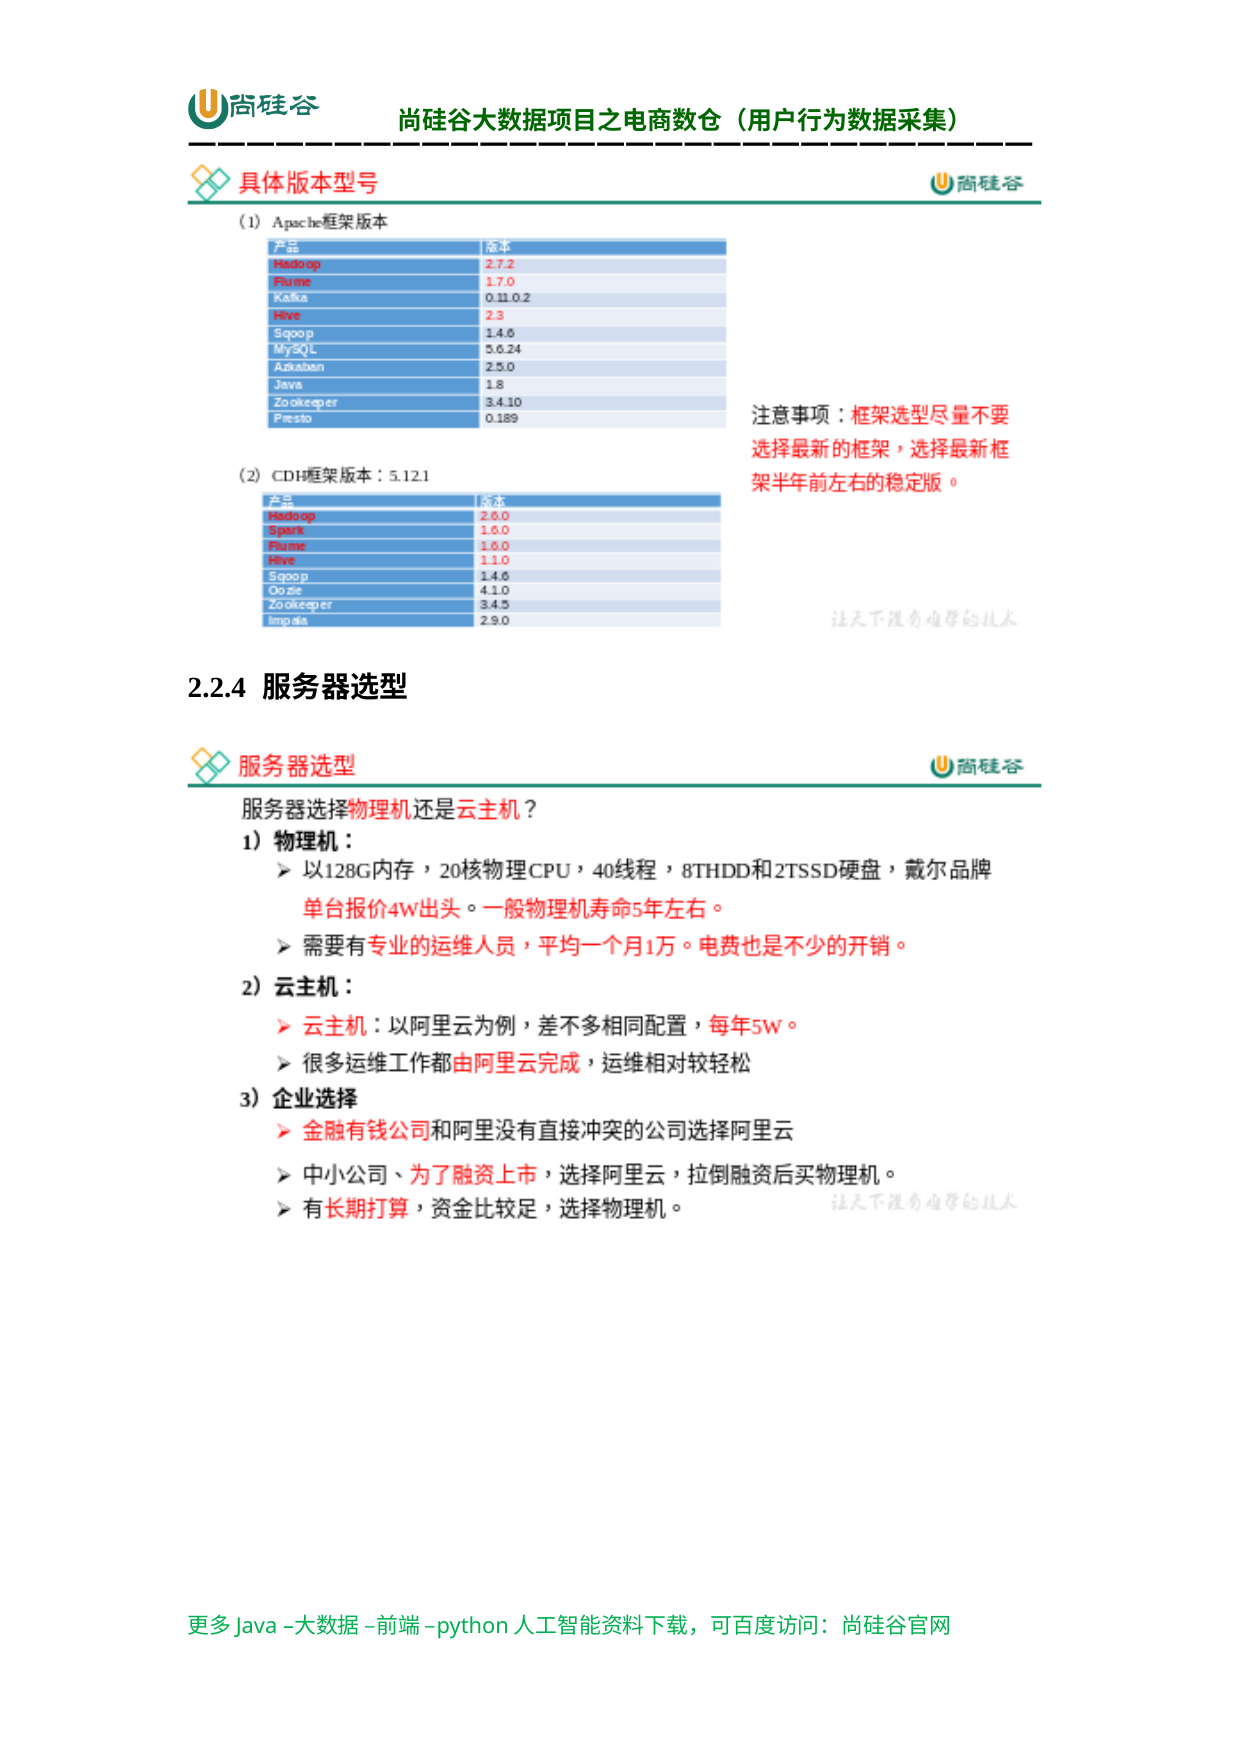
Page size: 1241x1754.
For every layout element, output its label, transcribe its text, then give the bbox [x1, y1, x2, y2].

picture [187, 88, 321, 130]
subtitle 服务器选型 [187, 652, 1053, 717]
